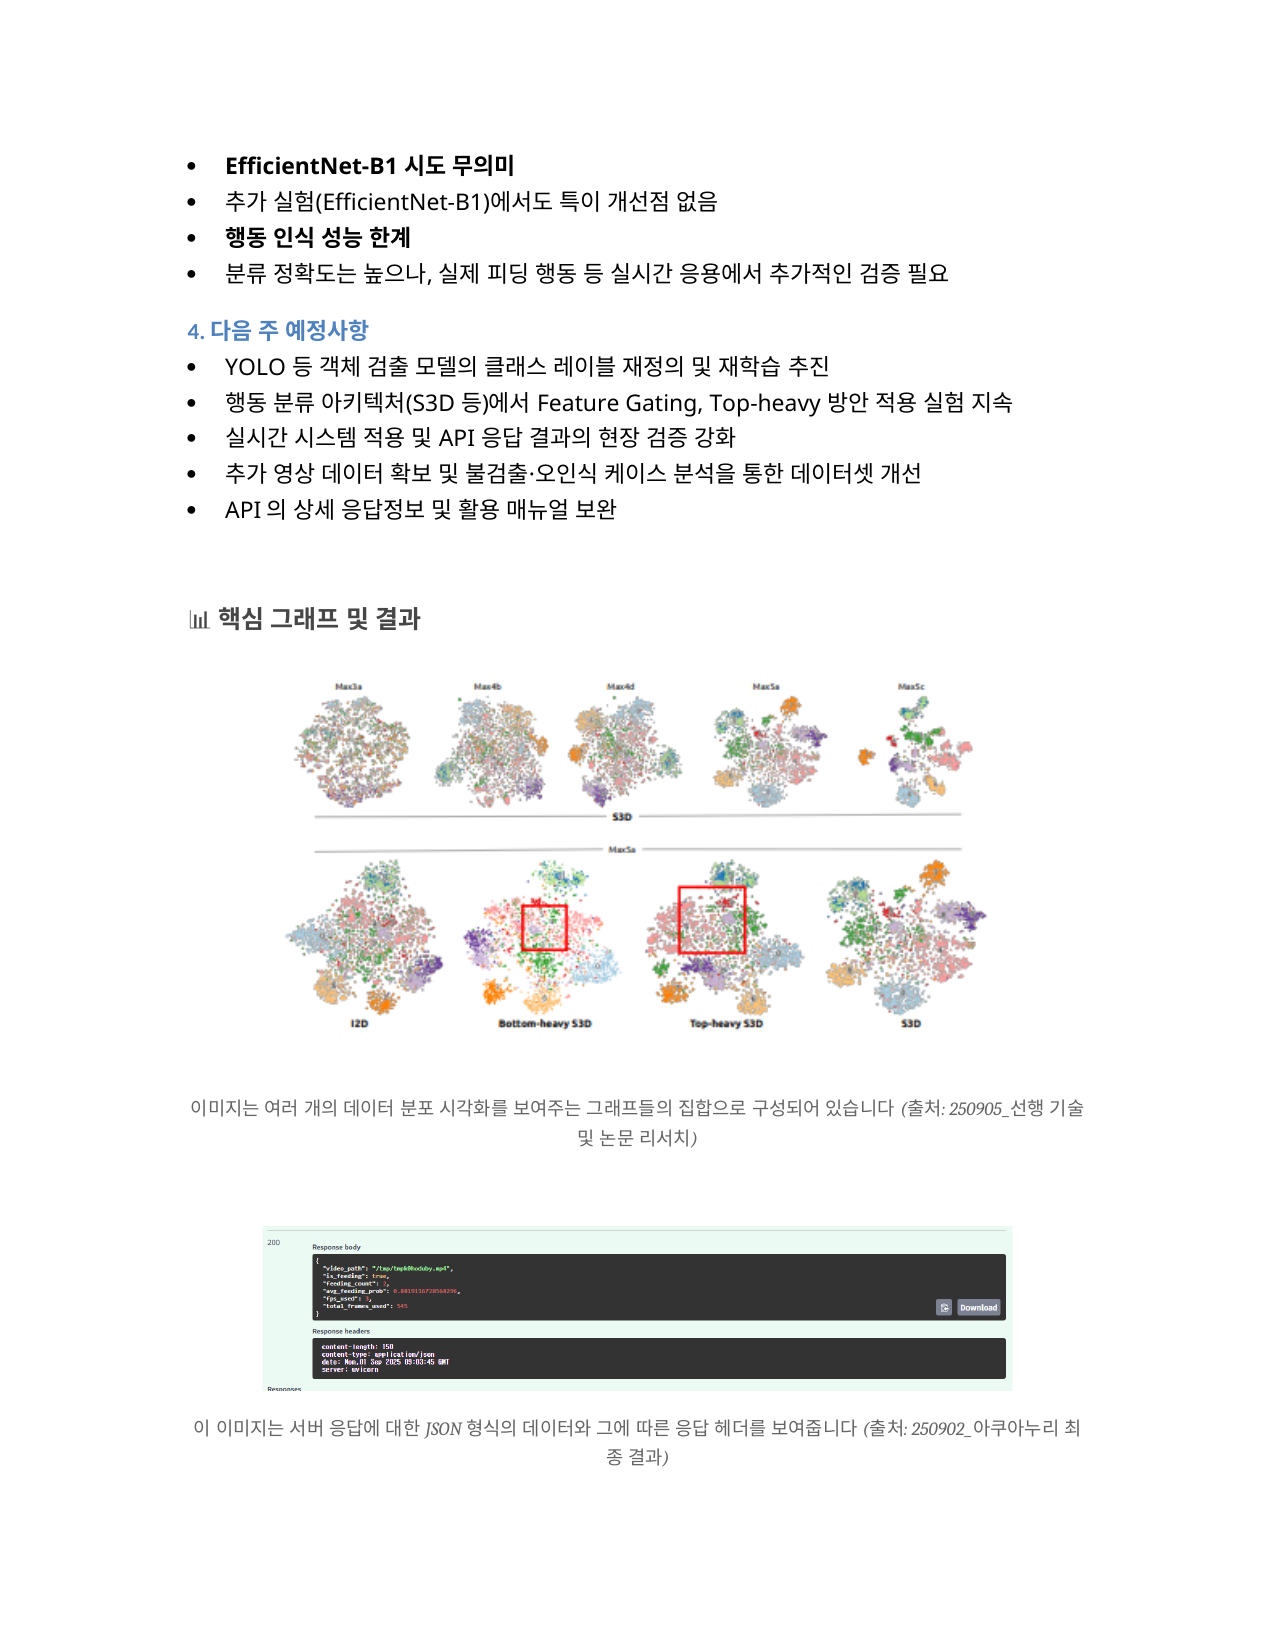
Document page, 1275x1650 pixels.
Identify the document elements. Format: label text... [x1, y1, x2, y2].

list 행동 분류 아키텍처(S3D 등)에서 Feature Gating, Top-heavy 방안 적용 실험 지속 [187, 386, 1087, 418]
picture [262, 662, 1013, 1071]
text 📊 핵심 그래프 및 결과 [187, 602, 1087, 636]
list 실시간 시스템 적용 및 API 응답 결과의 현장 검증 강화 [187, 422, 1087, 454]
list 분류 정확도는 높으나, 실제 피딩 행동 등 실시간 응용에서 추가적인 검증 필요 [187, 258, 1087, 289]
picture [262, 1226, 1013, 1391]
list 추가 실험(EfficientNet-B1)에서도 특이 개선점 없음 [187, 186, 1087, 217]
list YOLO 등 객체 검출 모델의 클래스 레이블 재정의 및 재학습 추진 [187, 351, 1087, 382]
subtitle 4. 다음 주 예정사항 [187, 314, 1087, 346]
list 추가 영상 데이터 확보 및 불검출·오인식 케이스 분석을 통한 데이터셋 개선 [187, 458, 1087, 489]
list 행동 인식 성능 한계 [187, 222, 1087, 253]
list API의 상세 응답정보 및 활용 매뉴얼 보완 [187, 494, 1087, 526]
text 이 이미지는 서버 응답에 대한 JSON 형식의 데이터와 그에 따른 응답 헤더를 보여줍니다 (출처: 250902_아쿠아누리 최종 결과) [187, 1415, 1087, 1470]
text 이미지는 여러 개의 데이터 분포 시각화를 보여주는 그래프들의 집합으로 구성되어 있습니다 (출처: 250905_선행 기술 및 논문 리서치) [187, 1096, 1087, 1150]
list EfficientNet-B1 시도 무의미 [187, 150, 1087, 181]
